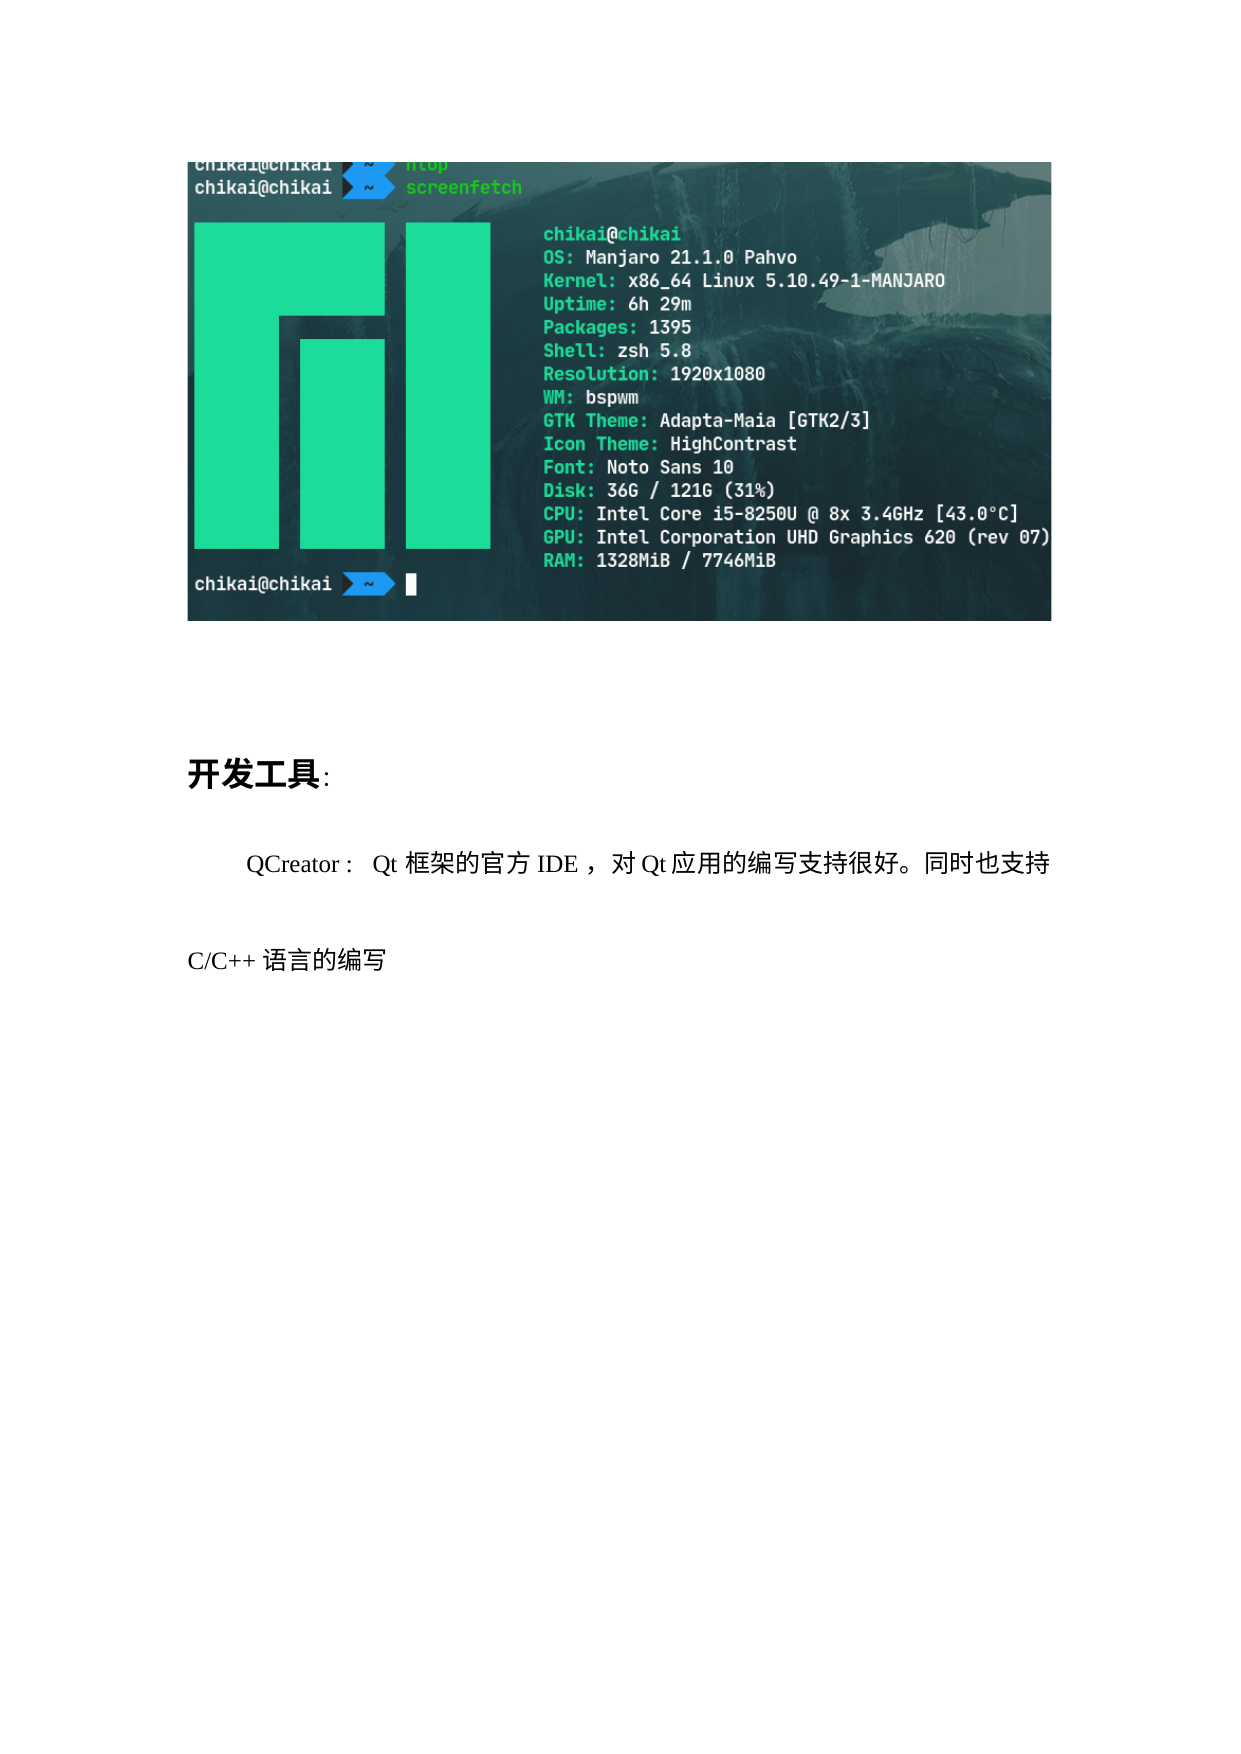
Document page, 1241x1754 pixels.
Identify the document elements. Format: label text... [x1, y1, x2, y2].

picture [187, 162, 1052, 621]
text 开发工具： [187, 740, 1053, 805]
text QCreator : Qt 框架的官方IDE ，对Qt应用的编写支持很好。同时也支持C/C++ 语言的编写 [187, 829, 1053, 991]
